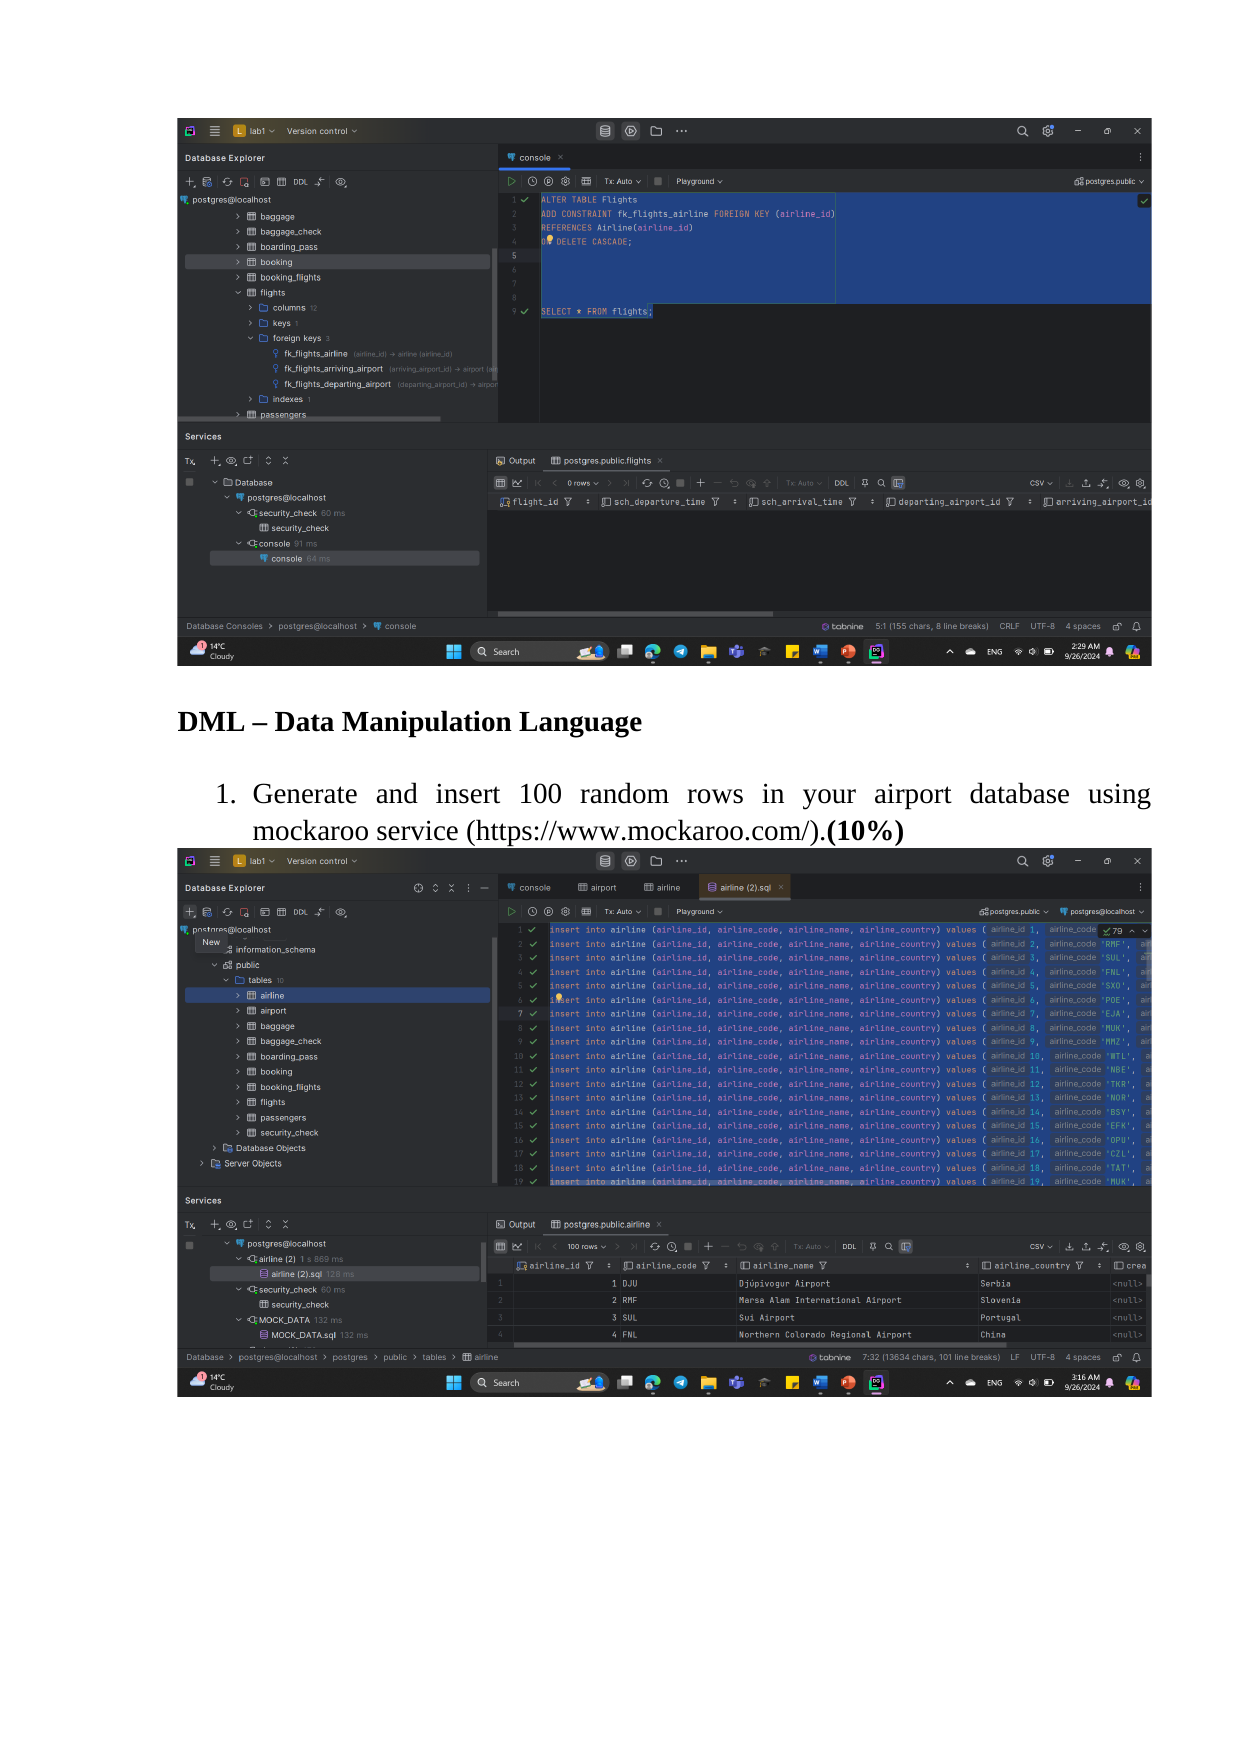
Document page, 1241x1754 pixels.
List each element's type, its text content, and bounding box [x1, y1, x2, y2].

list Generate and insert 100 random rows in your airport database using mockaroo service (https://www.mockaroo.com/).(10%) [215, 777, 1152, 846]
list DML – Data Manipulation Language [177, 704, 1152, 738]
picture [177, 118, 1152, 666]
picture [177, 848, 1152, 1397]
